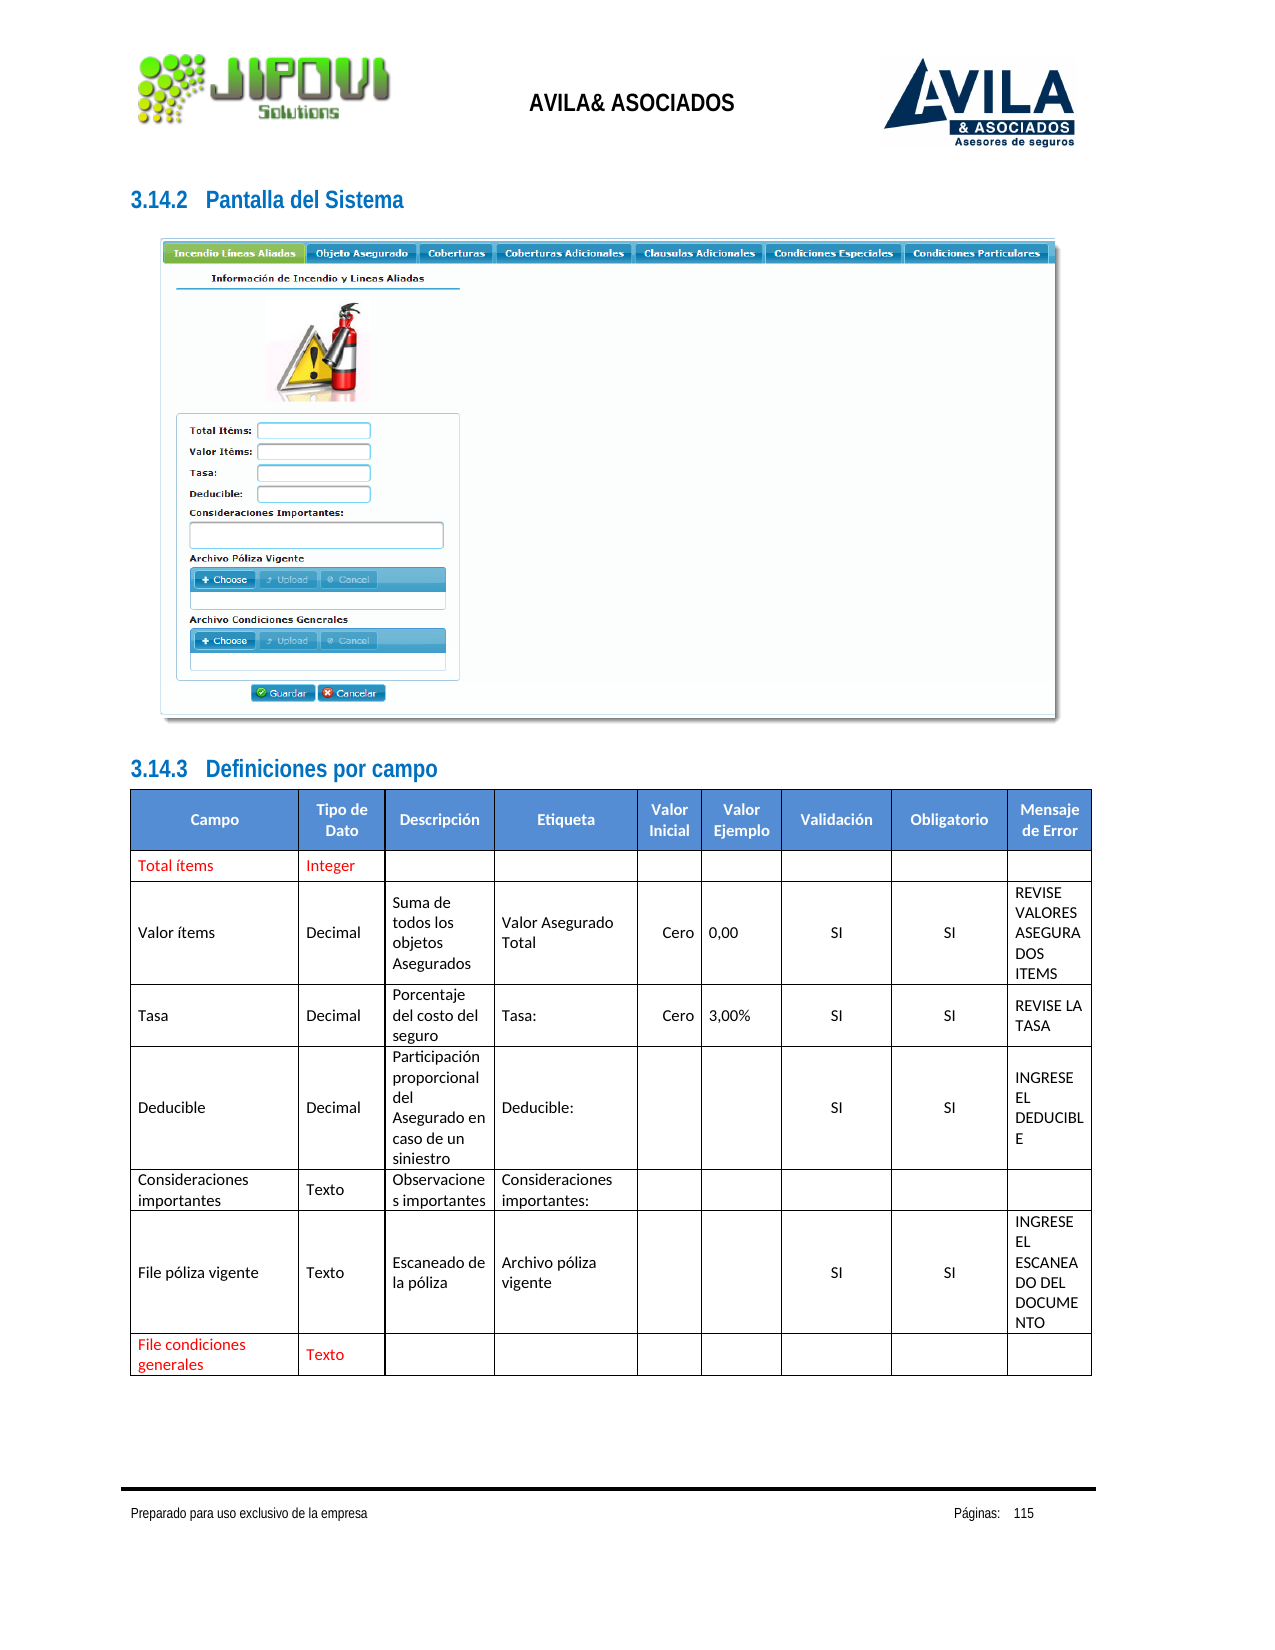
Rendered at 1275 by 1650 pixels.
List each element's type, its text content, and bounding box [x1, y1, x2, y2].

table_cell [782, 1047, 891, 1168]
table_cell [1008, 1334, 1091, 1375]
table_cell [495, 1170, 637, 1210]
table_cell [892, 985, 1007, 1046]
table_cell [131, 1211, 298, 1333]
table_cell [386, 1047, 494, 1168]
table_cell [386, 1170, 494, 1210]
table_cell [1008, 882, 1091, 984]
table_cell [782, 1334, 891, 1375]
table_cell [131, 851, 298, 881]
subtitle Pantalla del Sistema [131, 184, 1092, 213]
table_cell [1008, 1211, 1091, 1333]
subtitle Definiciones por campo [131, 754, 1092, 783]
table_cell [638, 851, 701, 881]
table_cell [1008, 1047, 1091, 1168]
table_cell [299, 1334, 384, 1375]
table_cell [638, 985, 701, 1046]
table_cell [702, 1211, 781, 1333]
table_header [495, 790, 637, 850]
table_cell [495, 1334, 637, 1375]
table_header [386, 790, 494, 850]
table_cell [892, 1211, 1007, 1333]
picture [131, 47, 394, 128]
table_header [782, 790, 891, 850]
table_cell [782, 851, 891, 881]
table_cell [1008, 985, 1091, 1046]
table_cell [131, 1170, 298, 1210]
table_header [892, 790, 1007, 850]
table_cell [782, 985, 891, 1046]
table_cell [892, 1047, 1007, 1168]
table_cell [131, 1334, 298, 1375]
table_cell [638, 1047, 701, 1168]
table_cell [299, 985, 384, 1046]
picture [881, 57, 1077, 148]
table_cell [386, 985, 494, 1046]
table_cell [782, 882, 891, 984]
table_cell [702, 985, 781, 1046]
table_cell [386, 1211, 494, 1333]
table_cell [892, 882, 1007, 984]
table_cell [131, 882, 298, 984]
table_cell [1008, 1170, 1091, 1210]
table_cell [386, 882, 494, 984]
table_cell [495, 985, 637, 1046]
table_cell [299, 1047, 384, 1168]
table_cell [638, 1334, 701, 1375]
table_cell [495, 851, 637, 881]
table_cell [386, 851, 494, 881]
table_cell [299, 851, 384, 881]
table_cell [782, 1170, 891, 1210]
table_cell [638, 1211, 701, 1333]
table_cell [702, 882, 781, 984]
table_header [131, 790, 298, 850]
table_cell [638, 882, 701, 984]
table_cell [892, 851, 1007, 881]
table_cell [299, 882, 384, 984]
picture [157, 238, 1065, 729]
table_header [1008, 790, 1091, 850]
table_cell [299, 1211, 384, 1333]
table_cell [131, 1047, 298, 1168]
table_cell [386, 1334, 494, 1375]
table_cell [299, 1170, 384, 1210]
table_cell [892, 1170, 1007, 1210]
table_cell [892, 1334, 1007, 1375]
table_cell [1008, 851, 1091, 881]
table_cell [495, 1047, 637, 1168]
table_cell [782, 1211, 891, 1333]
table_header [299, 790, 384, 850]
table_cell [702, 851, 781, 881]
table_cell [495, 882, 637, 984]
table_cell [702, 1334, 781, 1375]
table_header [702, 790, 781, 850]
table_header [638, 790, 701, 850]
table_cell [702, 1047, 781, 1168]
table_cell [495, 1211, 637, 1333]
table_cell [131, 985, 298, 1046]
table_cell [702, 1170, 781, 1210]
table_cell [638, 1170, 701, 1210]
